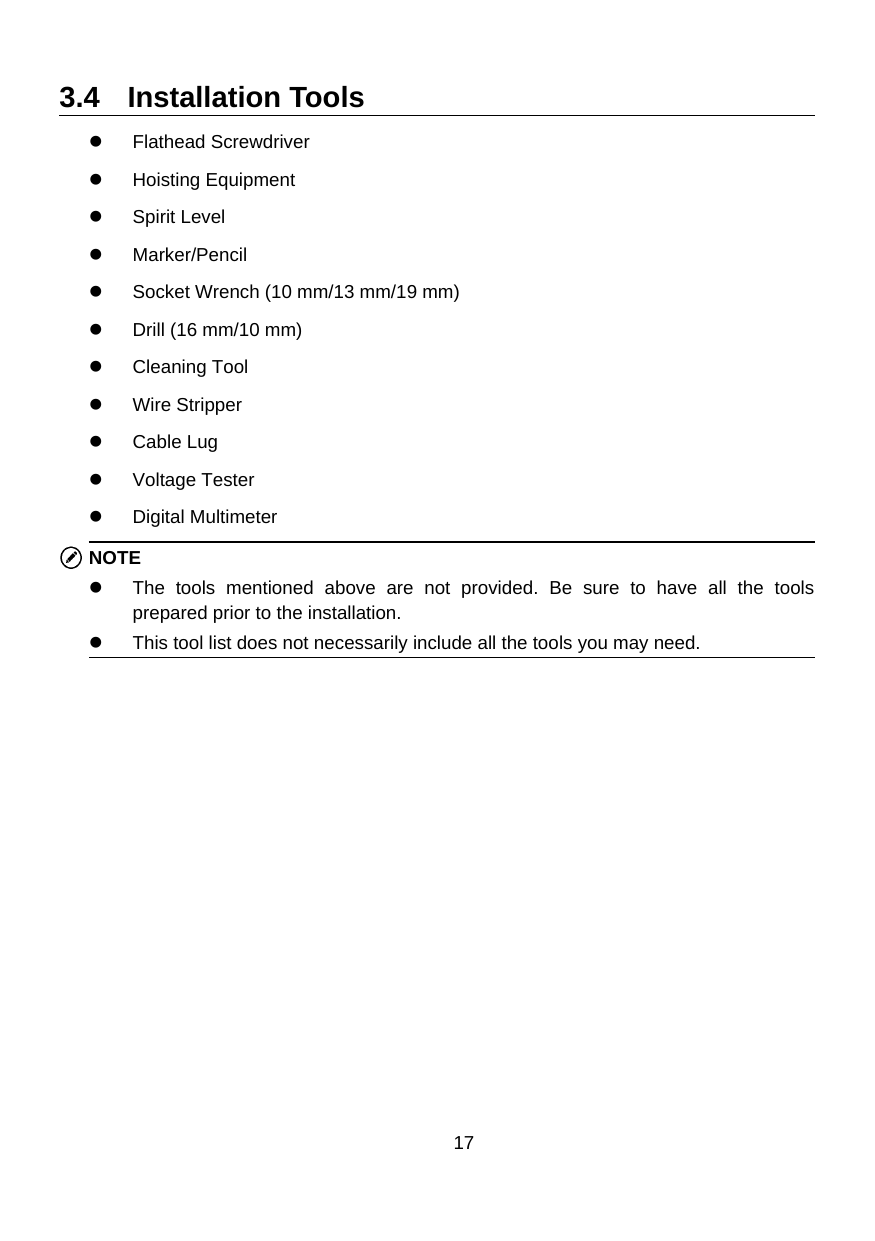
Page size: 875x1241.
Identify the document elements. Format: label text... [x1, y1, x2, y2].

list This tool list does not necessarily include all the tools you may need. [89, 626, 815, 657]
text NOTE [89, 543, 815, 569]
subtitle Installation Tools [59, 84, 815, 115]
list Voltage Tester [89, 466, 815, 491]
list Cleaning Tool [89, 354, 815, 379]
list Spirit Level [89, 204, 815, 229]
list The tools mentioned above are not provided. Be sure to have all the tools prepared prior to the installation. [89, 571, 815, 624]
list Wire Stripper [89, 391, 815, 416]
list Marker/Pencil [89, 241, 815, 266]
list Hoisting Equipment [89, 166, 815, 191]
list Digital Multimeter [89, 504, 815, 529]
list Socket Wrench (10 mm/13 mm/19 mm) [89, 279, 815, 304]
list Flathead Screwdriver [89, 129, 815, 154]
picture [59, 545, 83, 570]
list Drill (16 mm/10 mm) [89, 316, 815, 341]
list Cable Lug [89, 429, 815, 454]
